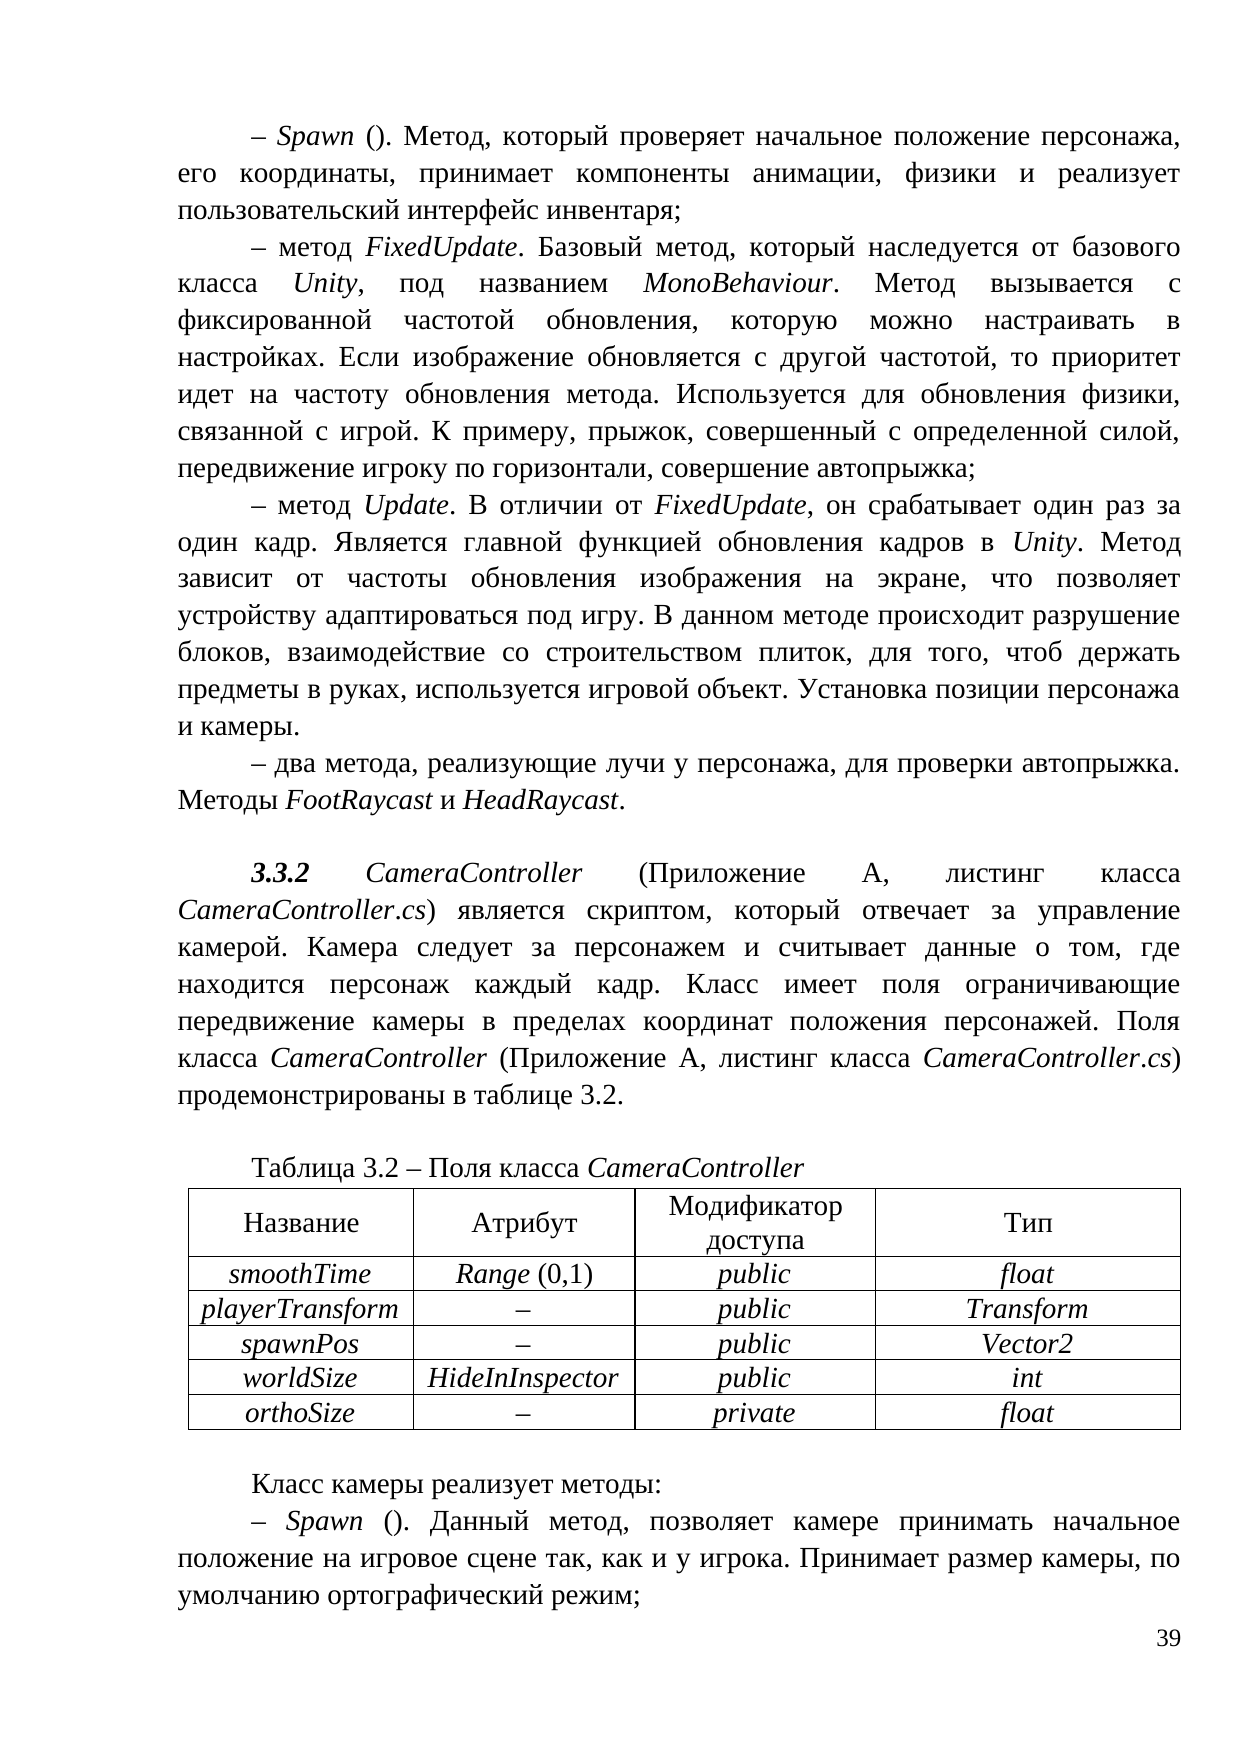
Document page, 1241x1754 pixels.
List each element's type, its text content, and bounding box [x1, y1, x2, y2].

table_cell Range (0,1) [414, 1257, 634, 1290]
table_cell – [414, 1395, 634, 1428]
table_cell Vector2 [876, 1326, 1180, 1359]
table_cell – [414, 1326, 634, 1359]
table_header Атрибут [414, 1189, 634, 1256]
table_header Модификатор доступа [636, 1189, 875, 1256]
table_cell int [876, 1360, 1180, 1394]
table_cell smoothTime [189, 1257, 413, 1290]
table_cell float [876, 1257, 1180, 1290]
table_cell public [636, 1257, 875, 1290]
table_header Название [189, 1189, 413, 1256]
table_cell float [876, 1395, 1180, 1428]
text – метод Update. В отличии от FixedUpdate, он срабатывает один раз за один кадр. Является главной функцией обновления кадров в Unity. Метод зависит от частоты обновления изображения на экране, что позволяет устройству адаптироваться под игру. В данном методе происходит разрушение блоков, взаимодействие со строительством плиток, для того, чтоб держать предметы в руках, используется игровой объект. Установка позиции персонажа и камеры. [177, 487, 1181, 742]
table_header Тип [876, 1189, 1180, 1256]
table_cell spawnPos [189, 1326, 413, 1359]
table_cell public [636, 1360, 875, 1394]
table_cell Transform [876, 1291, 1180, 1325]
text 3.3.2 CameraController (Приложение А, листинг класса CameraController.cs) является скриптом, который отвечает за управление камерой. Камера следует за персонажем и считывает данные о том, где находится персонаж каждый кадр. Класс имеет поля ограничивающие передвижение камеры в пределах координат положения персонажей. Поля класса CameraController (Приложение А, листинг класса CameraController.cs) продемонстрированы в таблице 3.2. [177, 856, 1181, 1110]
table_cell public [636, 1326, 875, 1359]
table_cell worldSize [189, 1360, 413, 1394]
table_cell – [414, 1291, 634, 1325]
table_cell playerTransform [189, 1291, 413, 1325]
text Таблица 3.2 – Поля класса CameraController [177, 1151, 1181, 1184]
table_cell private [636, 1395, 875, 1428]
table_cell orthoSize [189, 1395, 413, 1428]
table_cell HideInInspector [414, 1360, 634, 1394]
text – Spawn (). Данный метод, позволяет камере принимать начальное положение на игровое сцене так, как и у игрока. Принимает размер камеры, по умолчанию ортографический режим; [177, 1503, 1181, 1611]
text – Spawn (). Метод, который проверяет начальное положение персонажа, его координаты, принимает компоненты анимации, физики и реализует пользовательский интерфейс инвентаря; [177, 118, 1181, 225]
table_cell public [636, 1291, 875, 1325]
text – метод FixedUpdate. Базовый метод, который наследуется от базового класса Unity, под названием MonoBehaviour. Метод вызывается с фиксированной частотой обновления, которую можно настраивать в настройках. Если изображение обновляется с другой частотой, то приоритет идет на частоту обновления метода. Используется для обновления физики, связанной с игрой. К примеру, прыжок, совершенный с определенной силой, передвижение игроку по горизонтали, совершение автопрыжка; [177, 229, 1181, 483]
text – два метода, реализующие лучи у персонажа, для проверки автопрыжка. Методы FootRaycast и HeadRaycast. [177, 745, 1181, 815]
text Класс камеры реализует методы: [177, 1466, 1181, 1500]
